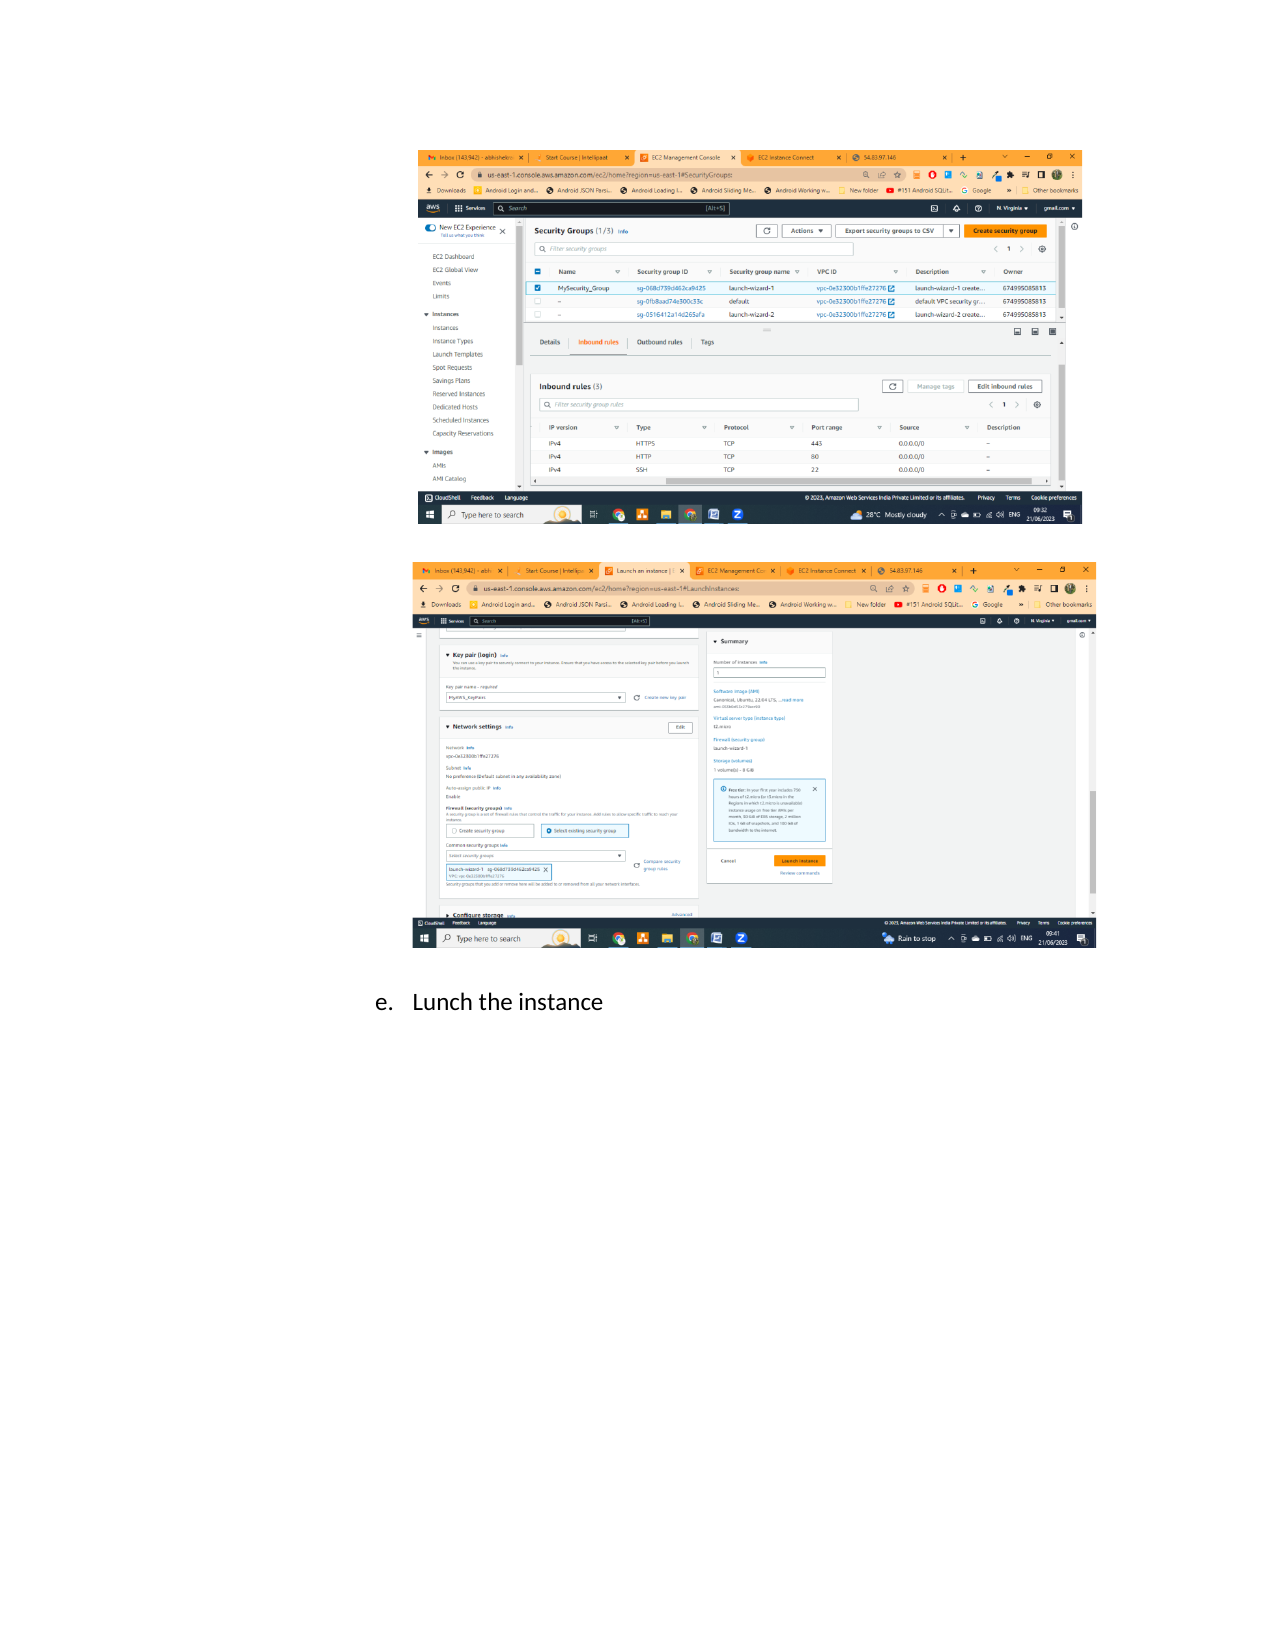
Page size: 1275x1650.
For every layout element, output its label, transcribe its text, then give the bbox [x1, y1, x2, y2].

picture [418, 150, 1083, 524]
picture [412, 562, 1097, 948]
list Lunch the instance [375, 986, 1125, 1017]
